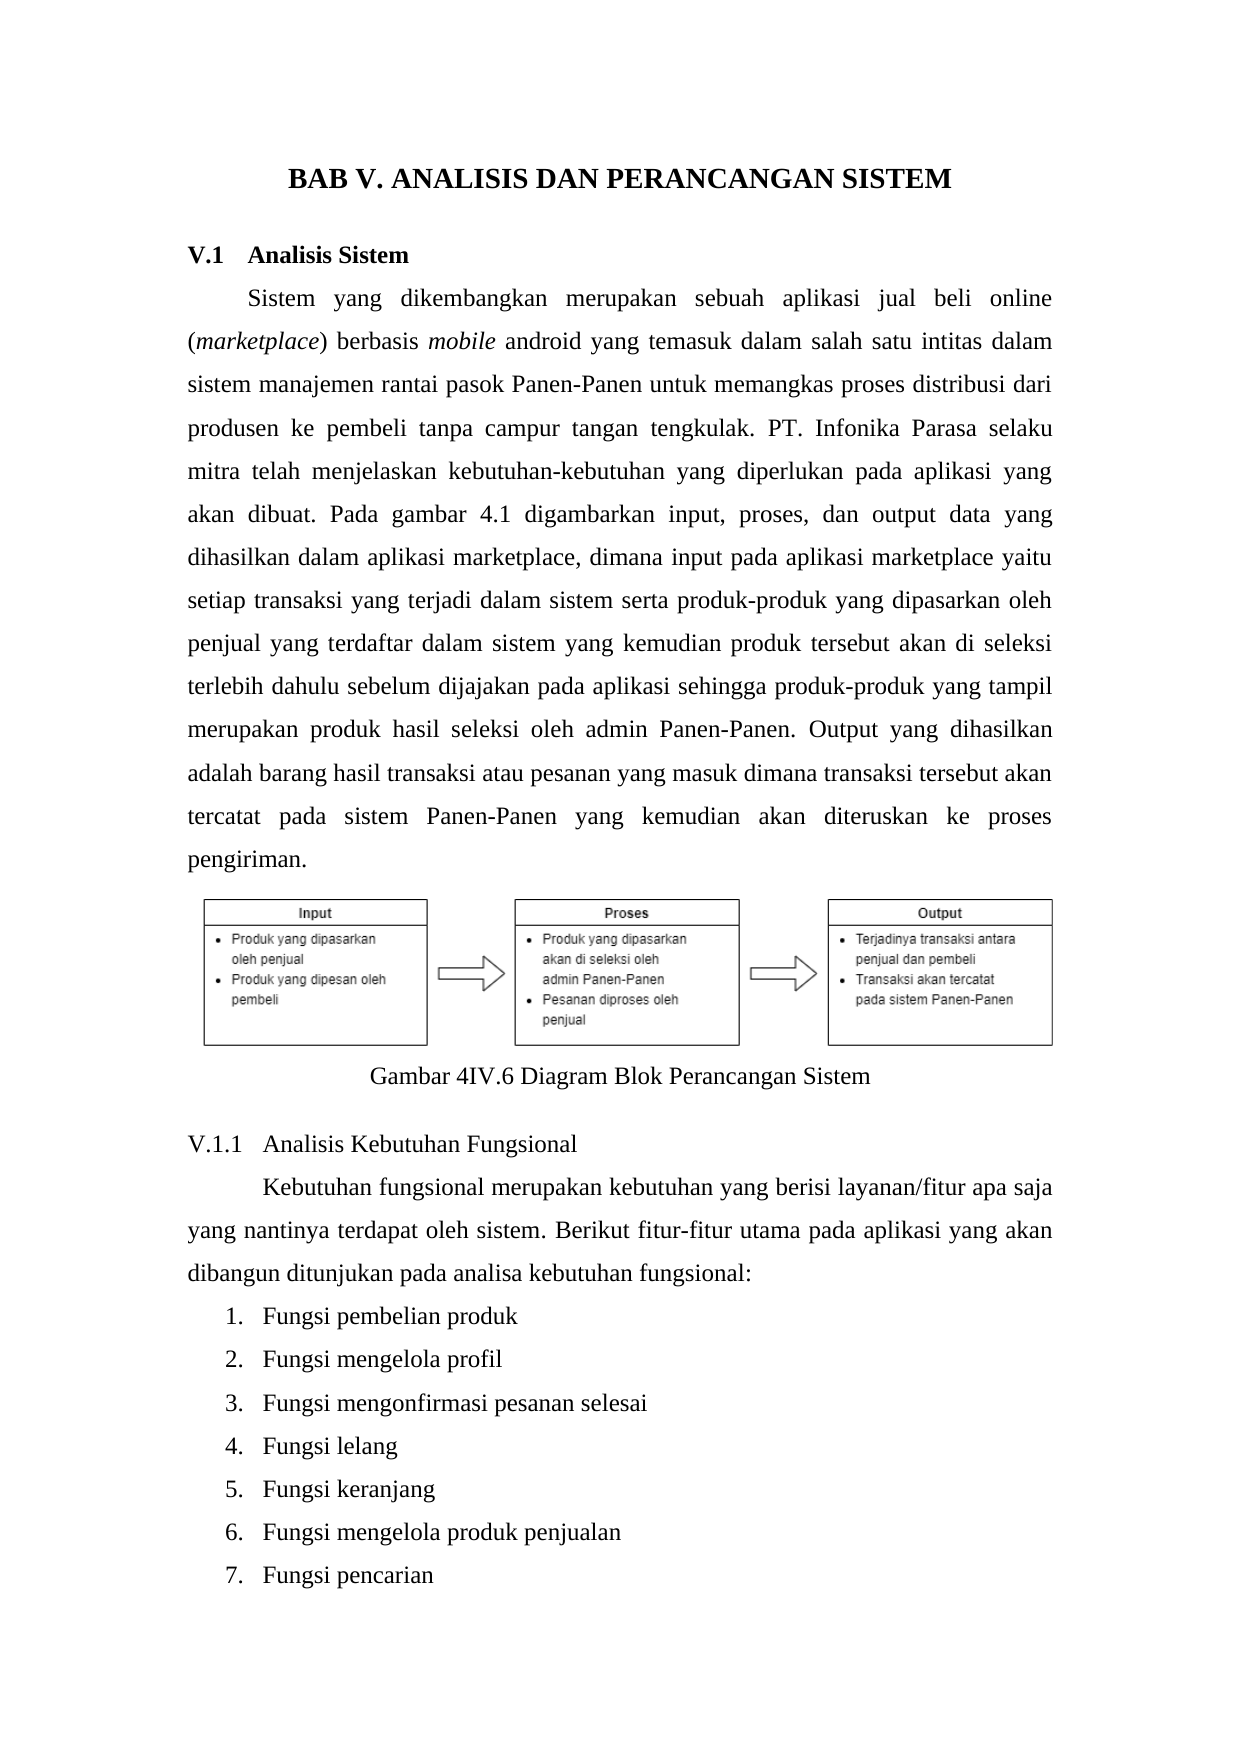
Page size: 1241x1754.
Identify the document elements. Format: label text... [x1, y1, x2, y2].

list Fungsi pencarian [225, 1560, 1053, 1589]
list Fungsi keranjang [225, 1474, 1053, 1503]
list Fungsi mengelola produk penjualan [225, 1517, 1053, 1546]
text Sistem yang dikembangkan merupakan sebuah aplikasi jual beli online (marketplace) berbasis mobile android yang temasuk dalam salah satu intitas dalam sistem manajemen rantai pasok Panen-Panen untuk memangkas proses distribusi dari produsen ke pembeli tanpa campur tangan tengkulak. PT. Infonika Parasa selaku mitra telah menjelaskan kebutuhan-kebutuhan yang diperlukan pada aplikasi yang akan dibuat. Pada gambar 4.1 digambarkan input, proses, dan output data yang dihasilkan dalam aplikasi marketplace, dimana input pada aplikasi marketplace yaitu setiap transaksi yang terjadi dalam sistem serta produk-produk yang dipasarkan oleh penjual yang terdaftar dalam sistem yang kemudian produk tersebut akan di seleksi terlebih dahulu sebelum dijajakan pada aplikasi sehingga produk-produk yang tampil merupakan produk hasil seleksi oleh admin Panen-Panen. Output yang dihasilkan adalah barang hasil transaksi atau pesanan yang masuk dimana transaksi tersebut akan tercatat pada sistem Panen-Panen yang kemudian akan diteruskan ke proses pengiriman. [187, 283, 1053, 873]
subtitle Analisis dan Perancangan Sistem [187, 161, 1053, 195]
text Kebutuhan fungsional merupakan kebutuhan yang berisi layanan/fitur apa saja yang nantinya terdapat oleh sistem. Berikut fitur-fitur utama pada aplikasi yang akan dibangun ditunjukan pada analisa kebutuhan fungsional: [187, 1172, 1053, 1287]
list Fungsi mengonfirmasi pesanan selesai [225, 1388, 1053, 1416]
list Fungsi pembelian produk [225, 1301, 1053, 1330]
subtitle Analisis Kebutuhan Fungsional [187, 1129, 1053, 1158]
list Fungsi mengelola profil [225, 1344, 1053, 1373]
picture [187, 899, 1053, 1047]
list Fungsi lelang [225, 1431, 1053, 1459]
subtitle Analisis Sistem [187, 240, 1053, 269]
